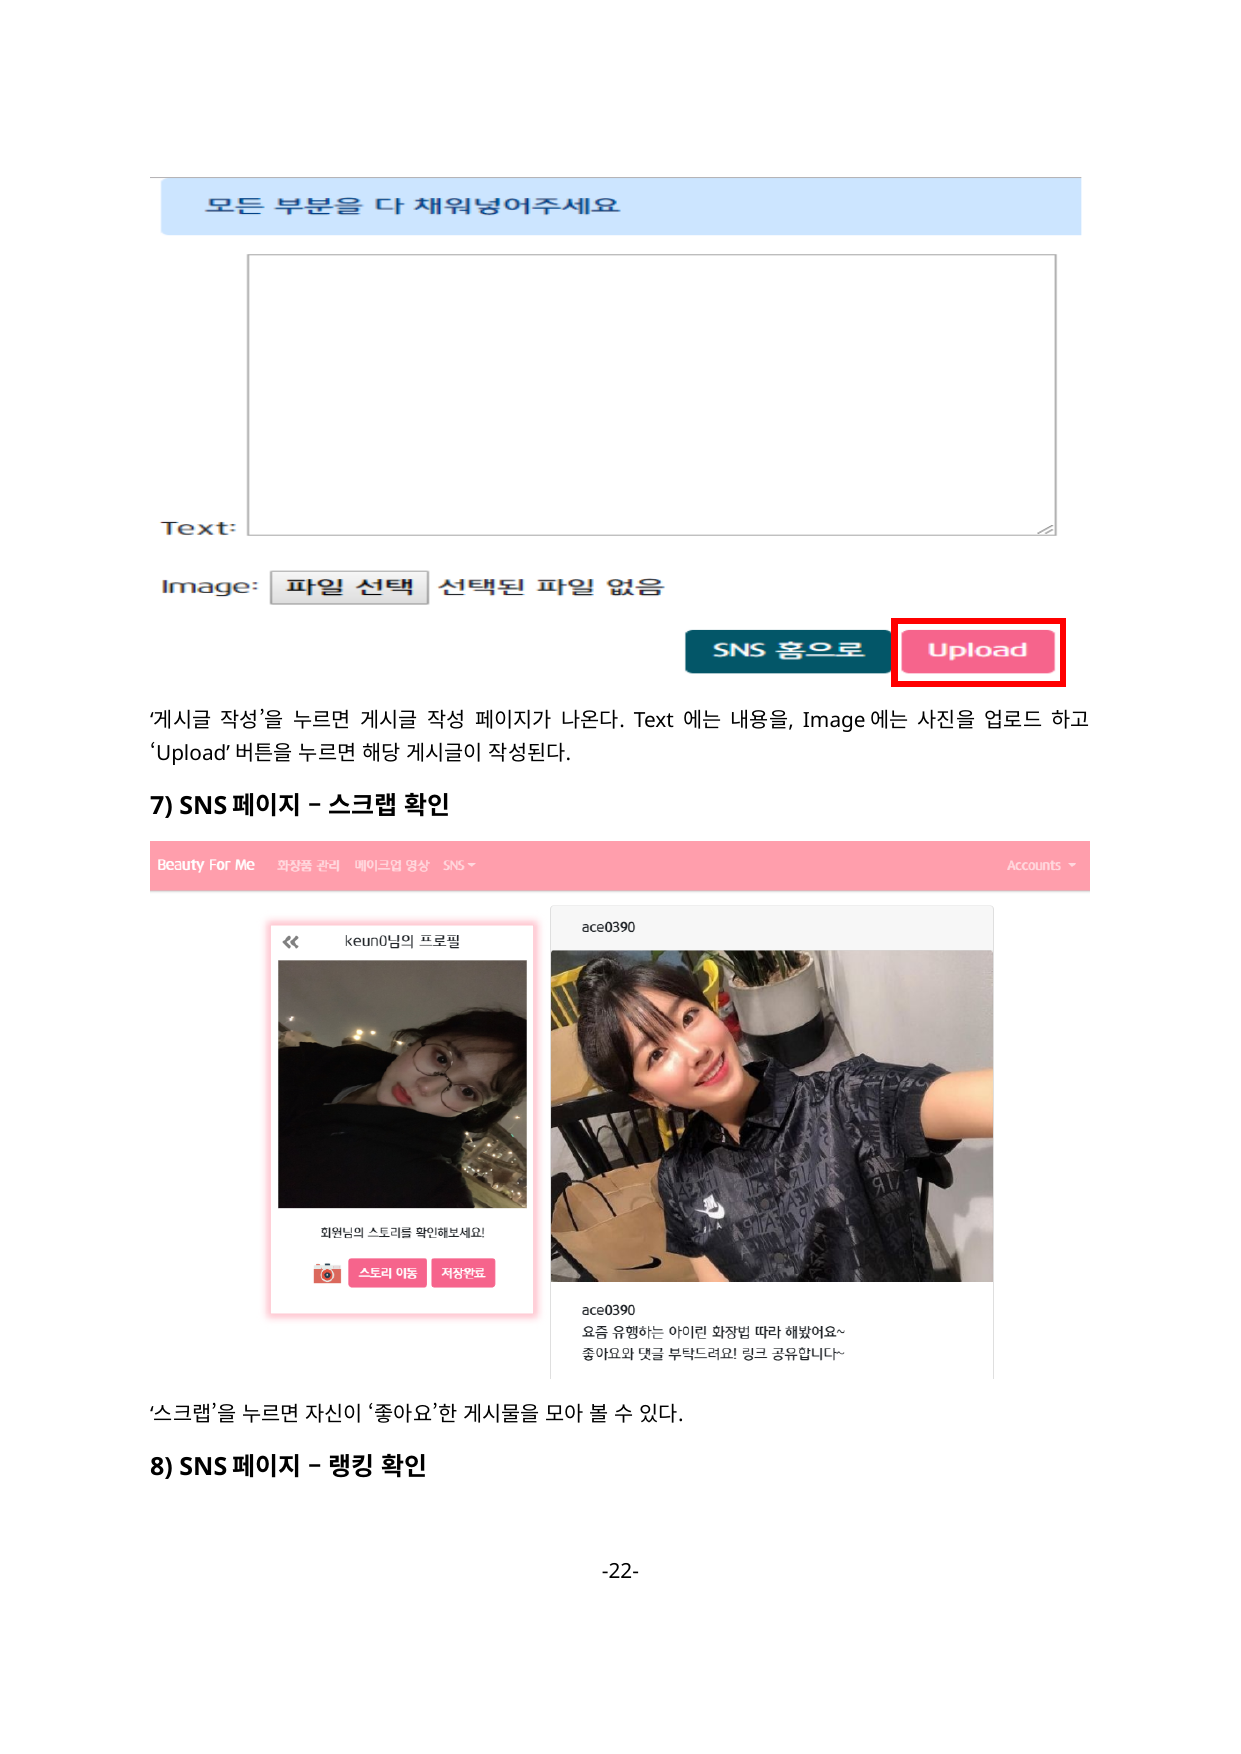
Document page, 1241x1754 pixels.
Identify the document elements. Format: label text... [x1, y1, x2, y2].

text ‘게시글 작성’을 누르면 게시글 작성 페이지가 나온다. Text 에는 내용을, Image에는 사진을 업로드 하고 ‘Upload’ 버튼을 누르면 해당 게시글이 작성된다. [150, 703, 1090, 766]
picture [150, 177, 1082, 685]
picture [150, 841, 1090, 1379]
text 7) SNS페이지 – 스크랩 확인 [150, 785, 1090, 822]
text ‘스크랩’을 누르면 자신이 ‘좋아요’한 게시물을 모아 볼 수 있다. [150, 1397, 1090, 1427]
picture [898, 624, 1060, 681]
text 8) SNS페이지 – 랭킹 확인 [150, 1446, 1090, 1483]
